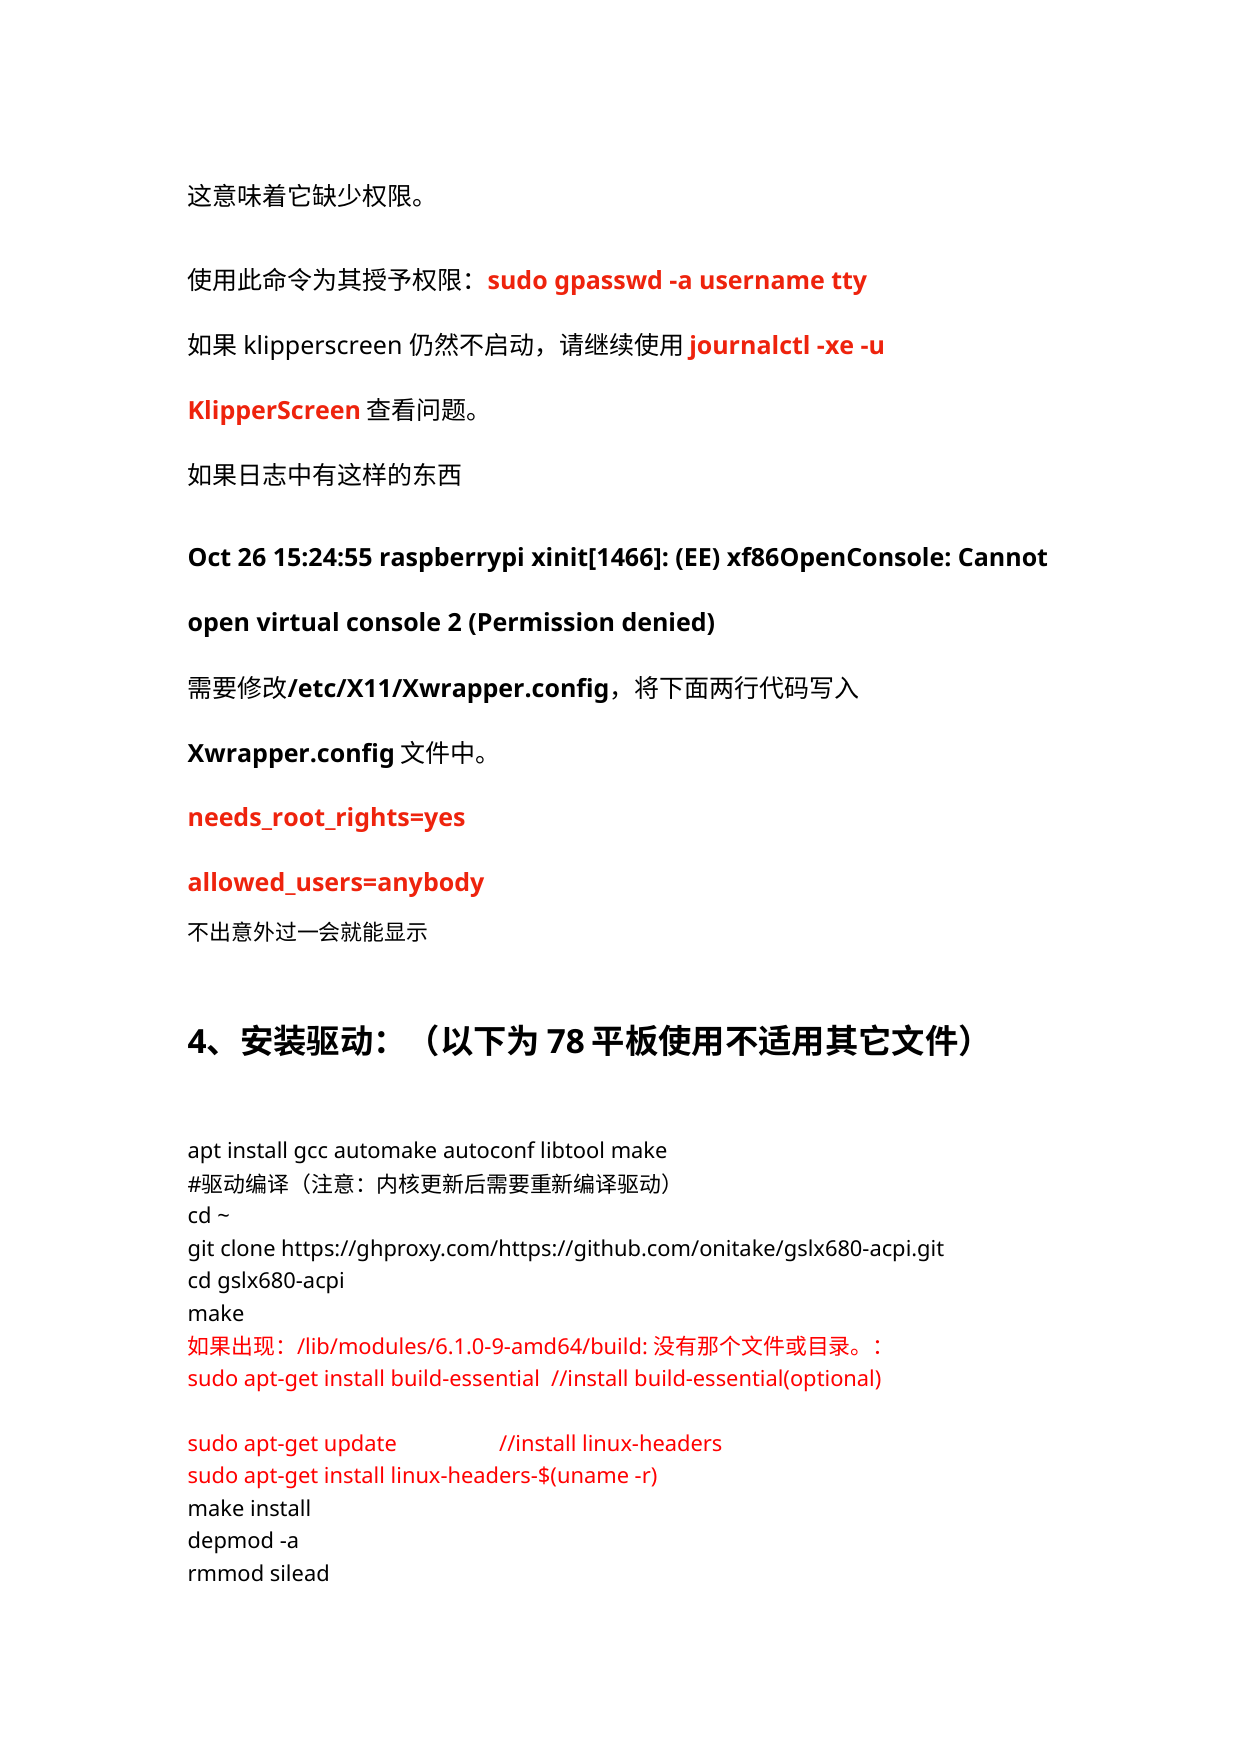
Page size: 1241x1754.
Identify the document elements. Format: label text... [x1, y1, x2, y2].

text Oct 26 15:24:55 raspberrypi xinit[1466]: (EE) xf86OpenConsole: Cannot open virtual console 2 (Permission denied) [187, 524, 1053, 654]
text allowed_users=anybody [187, 849, 1053, 914]
text 如果日志中有这样的东西 [187, 441, 1053, 506]
text cd gslx680-acpi [187, 1264, 1053, 1296]
text rmmod silead [187, 1556, 1053, 1589]
text git clone https://ghproxy.com/https://github.com/onitake/gslx680-acpi.git [187, 1231, 1053, 1264]
text #驱动编译（注意：内核更新后需要重新编译驱动） [187, 1166, 1053, 1199]
text 需要修改/etc/X11/Xwrapper.config，将下面两行代码写入Xwrapper.config文件中。 [187, 654, 1053, 784]
text sudo apt-get install linux-headers-$(uname -r) [187, 1459, 1053, 1491]
text 如果 klipperscreen 仍然不启动，请继续使用journalctl -xe -u KlipperScreen查看问题。 [187, 311, 1053, 441]
text cd ~ [187, 1199, 1053, 1231]
text 这意味着它缺少权限。 [187, 162, 1053, 227]
text needs_root_rights=yes [187, 784, 1053, 849]
text 如果出现：/lib/modules/6.1.0-9-amd64/build: 没有那个文件或目录。： [187, 1329, 1053, 1361]
text make install [187, 1491, 1053, 1524]
text sudo apt-get update //install linux-headers [187, 1426, 1053, 1459]
text apt install gcc automake autoconf libtool make [187, 1134, 1053, 1166]
text 不出意外过一会就能显示 [187, 914, 1053, 947]
text sudo apt-get install build-essential //install build-essential(optional) [187, 1361, 1053, 1394]
text 使用此命令为其授予权限：sudo gpasswd -a username tty [187, 246, 1053, 311]
text depmod -a [187, 1524, 1053, 1556]
subtitle 4、安装驱动：（以下为78平板使用不适用其它文件） [187, 1007, 1053, 1072]
text make [187, 1296, 1053, 1329]
